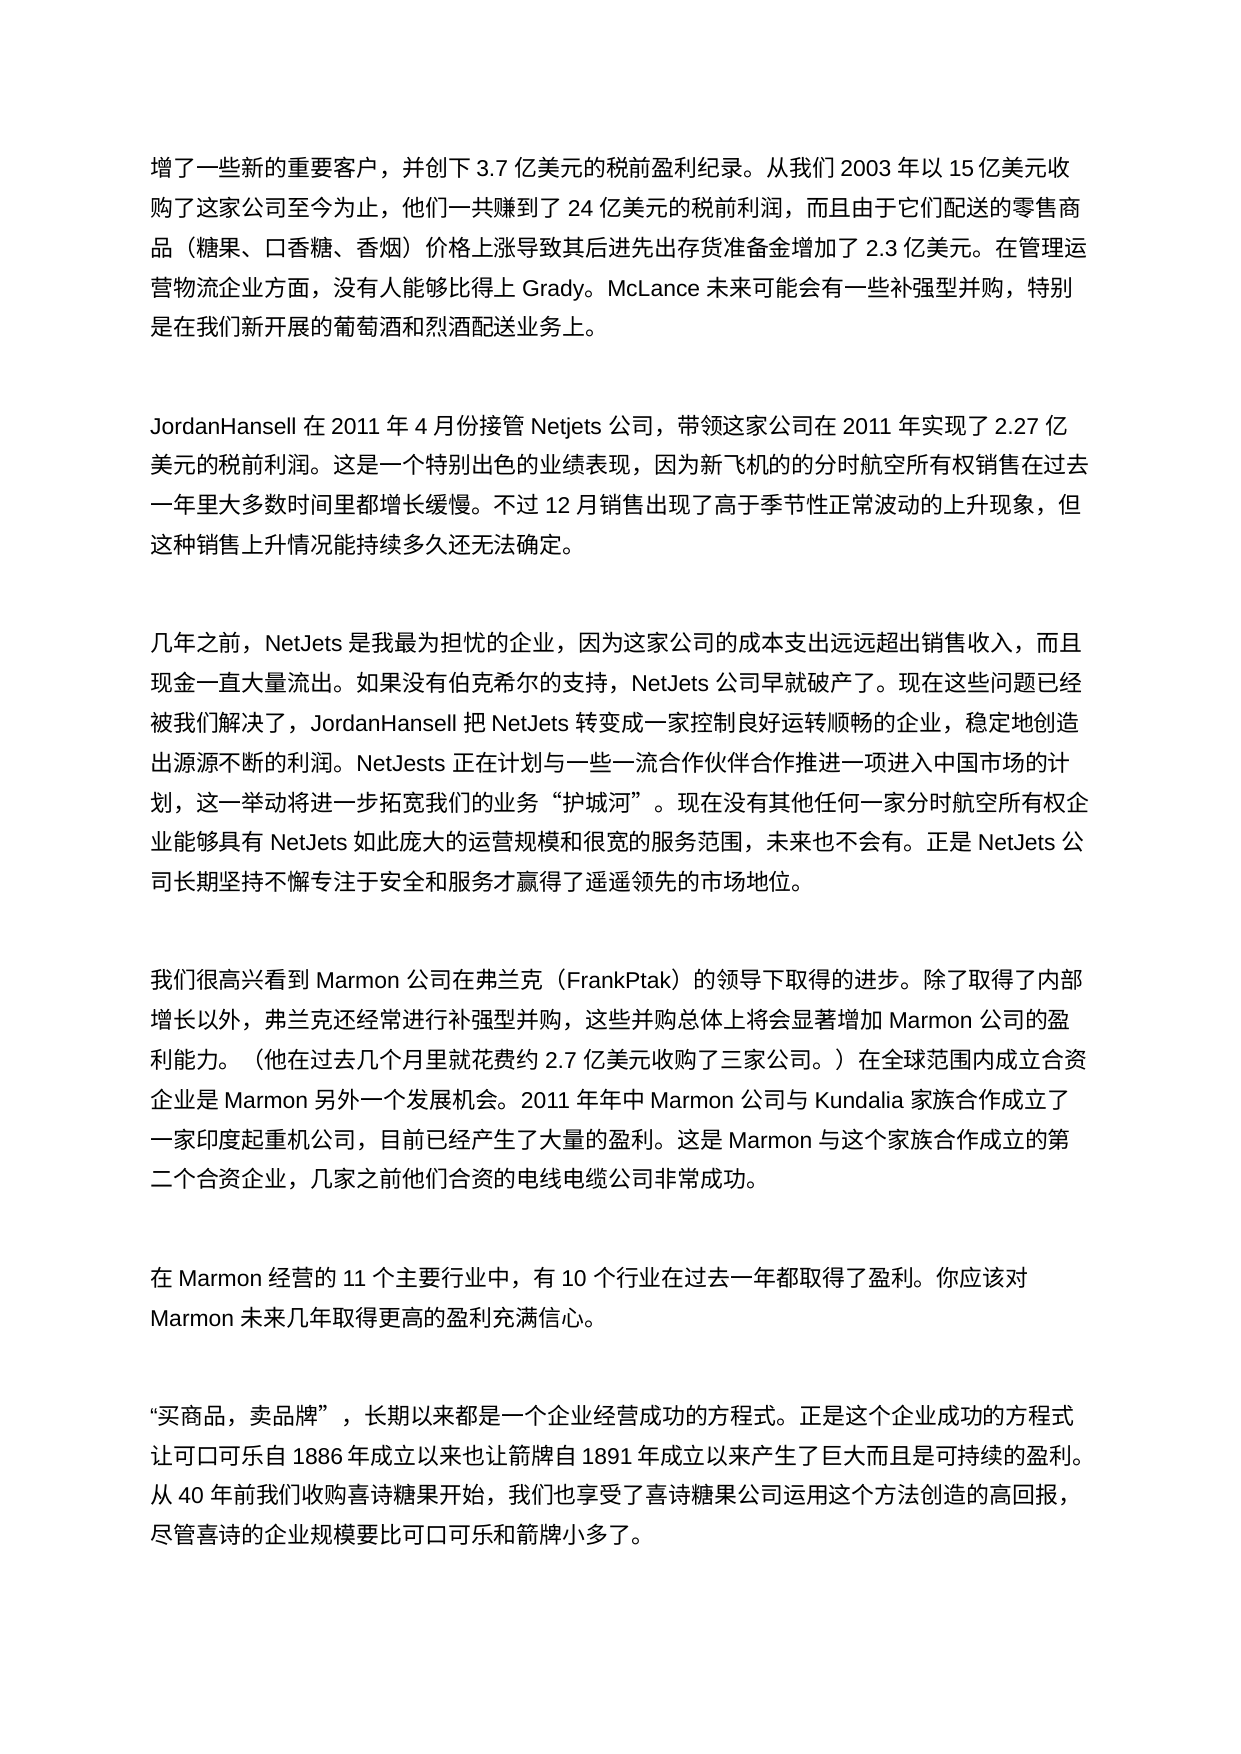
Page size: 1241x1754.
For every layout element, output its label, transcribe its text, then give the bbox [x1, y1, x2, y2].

text JordanHansell 在 2011 年 4 月份接管 Netjets 公司，带领这家公司在 2011 年实现了2.27 亿美元的税前利润。这是一个特别出色的业绩表现，因为新飞机的的分时航空所有权销售在过去一年里大多数时间里都增长缓慢。不过 12 月销售出现了高于季节性正常波动的上升现象，但这种销售上升情况能持续多久还无法确定。 [150, 407, 1090, 560]
text 在 Marmon 经营的 11 个主要行业中，有 10 个行业在过去一年都取得了盈利。你应该对Marmon 未来几年取得更高的盈利充满信心。 [150, 1259, 1090, 1333]
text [150, 150, 1090, 342]
text “买商品，卖品牌”，长期以来都是一个企业经营成功的方程式。正是这个企业成功的方程式让可口可乐自1886年成立以来也让箭牌自1891年成立以来产生了巨大而且是可持续的盈利。从 40 年前我们收购喜诗糖果开始，我们也享受了喜诗糖果公司运用这个方法创造的高回报，尽管喜诗的企业规模要比可口可乐和箭牌小多了。 [150, 1398, 1090, 1550]
text 我们很高兴看到 Marmon 公司在弗兰克（FrankPtak）的领导下取得的进步。除了取得了内部增长以外，弗兰克还经常进行补强型并购，这些并购总体上将会显著增加 Marmon 公司的盈利能力。（他在过去几个月里就花费约 2.7 亿美元收购了三家公司。）在全球范围内成立合资企业是 Marmon 另外一个发展机会。2011 年年中 Marmon 公司与 Kundalia 家族合作成立了一家印度起重机公司，目前已经产生了大量的盈利。这是 Marmon 与这个家族合作成立的第二个合资企业，几家之前他们合资的电线电缆公司非常成功。 [150, 962, 1090, 1194]
text 几年之前，NetJets 是我最为担忧的企业，因为这家公司的成本支出远远超出销售收入，而且现金一直大量流出。如果没有伯克希尔的支持，NetJets 公司早就破产了。现在这些问题已经被我们解决了，JordanHansell 把 NetJets 转变成一家控制良好运转顺畅的企业，稳定地创造出源源不断的利润。NetJests 正在计划与一些一流合作伙伴合作推进一项进入中国市场的计划，这一举动将进一步拓宽我们的业务“护城河”。现在没有其他任何一家分时航空所有权企业能够具有 NetJets 如此庞大的运营规模和很宽的服务范围，未来也不会有。正是 NetJets 公司长期坚持不懈专注于安全和服务才赢得了遥遥领先的市场地位。 [150, 625, 1090, 897]
